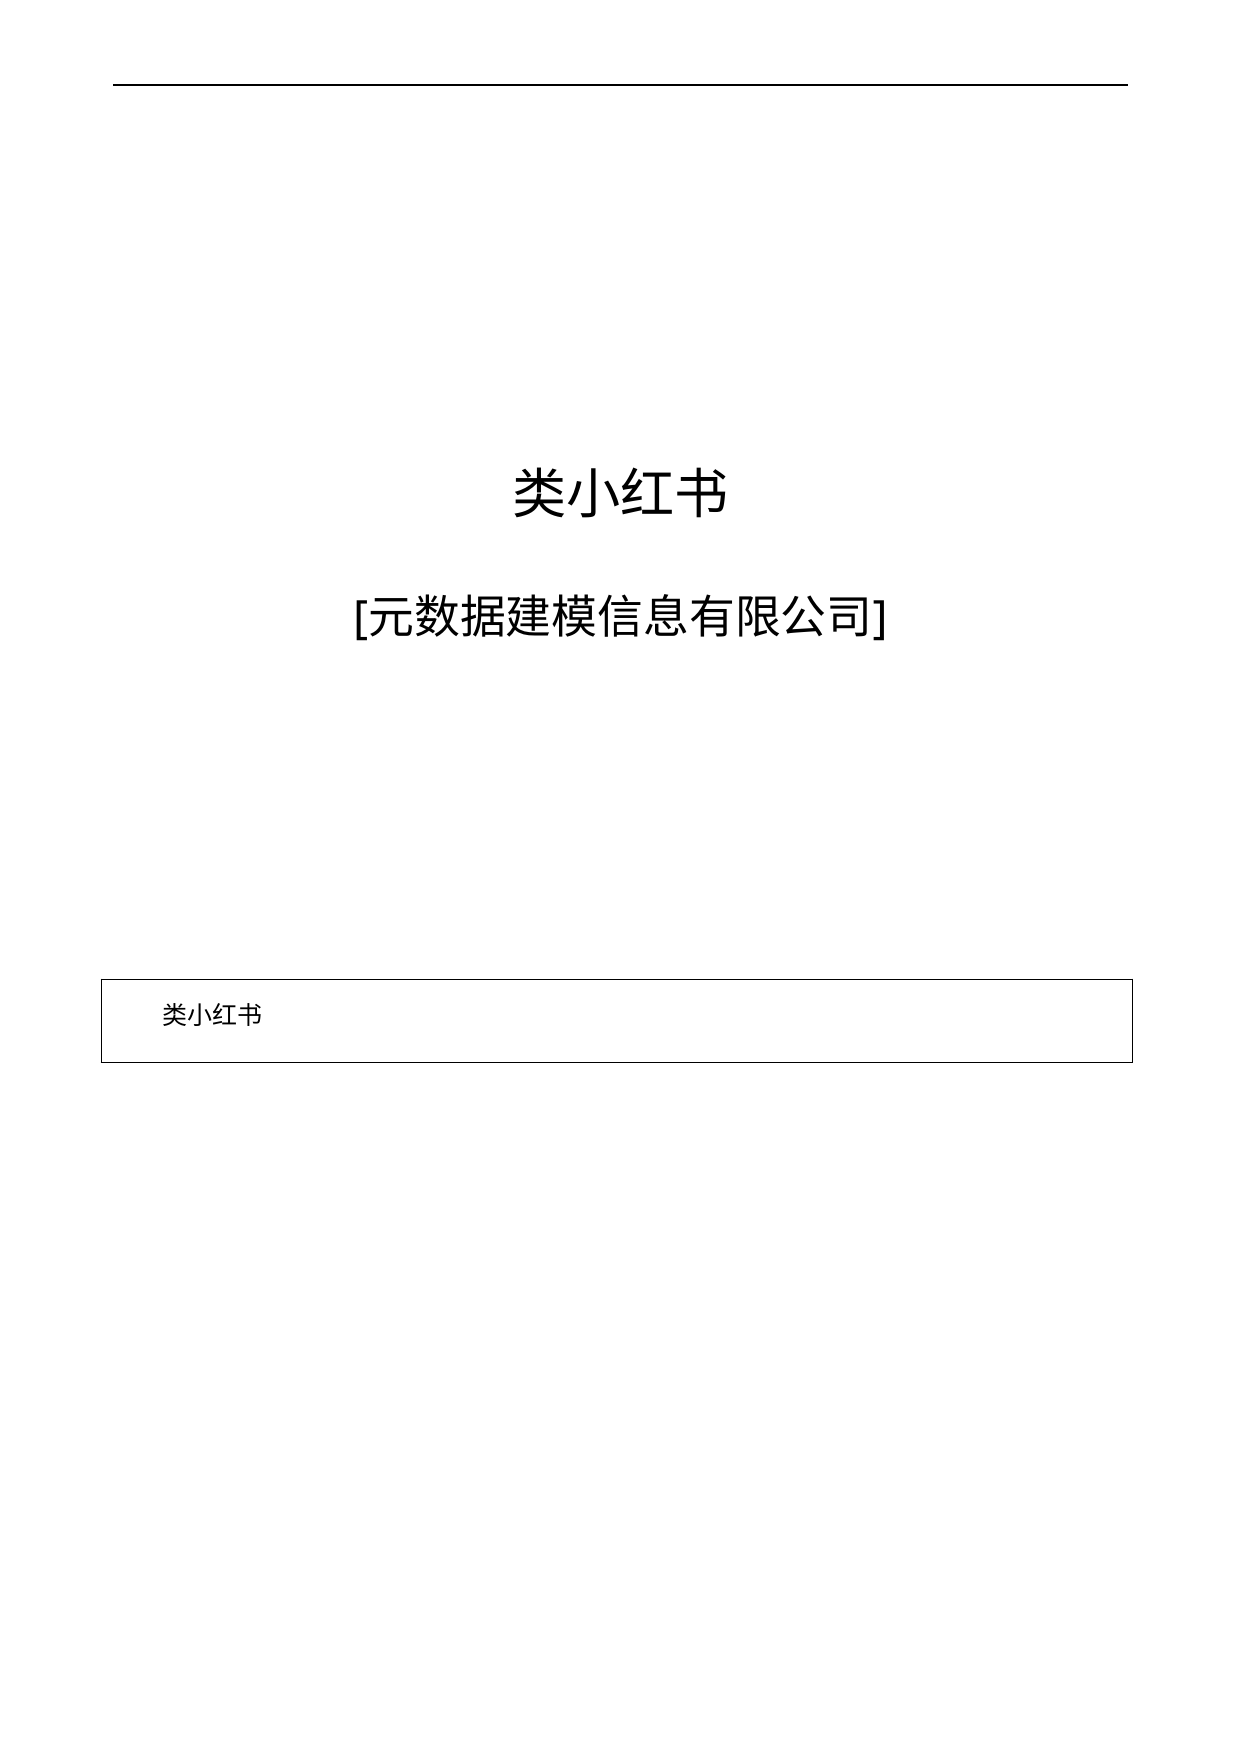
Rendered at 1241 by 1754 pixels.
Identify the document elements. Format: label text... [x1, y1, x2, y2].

table_header 类小红书 [102, 980, 1132, 1062]
text [元数据建模信息有限公司] [112, 580, 1128, 648]
text 类小红书 [112, 441, 1128, 543]
